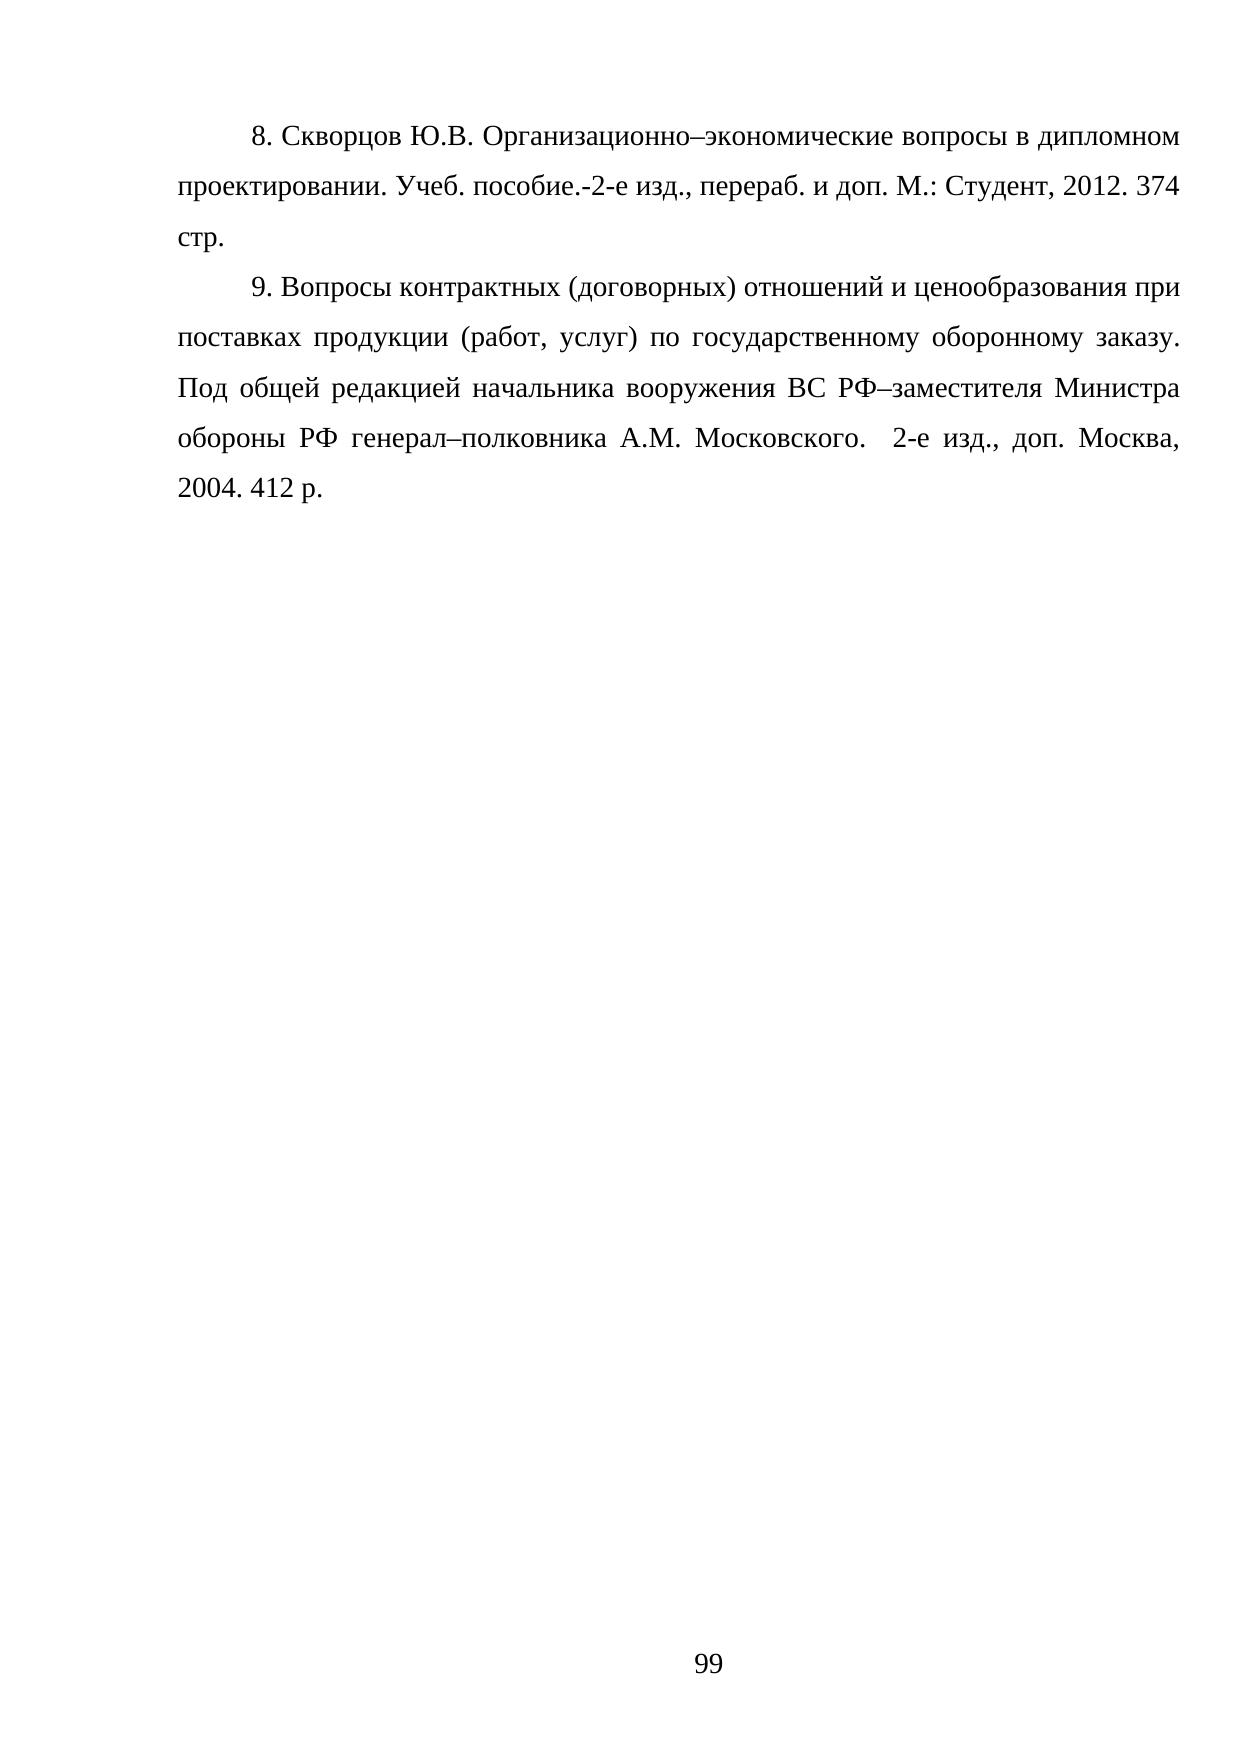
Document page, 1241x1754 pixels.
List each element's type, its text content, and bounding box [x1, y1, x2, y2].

text 8. Скворцов Ю.В. Организационно‒экономические вопросы в дипломном проектировании. Учеб. пособие.-2-е изд., перераб. и доп. М.: Студент, 2012. 374 стр. [177, 118, 1181, 252]
text 9. Вопросы контрактных (договорных) отношений и ценообразования при поставках продукции (работ, услуг) по государственному оборонному заказу. Под общей редакцией начальника вооружения ВС РФ‒заместителя Министра обороны РФ генерал‒полковника А.М. Московского. 2-е изд., доп. Москва, 2004. 412 p. [177, 269, 1181, 504]
